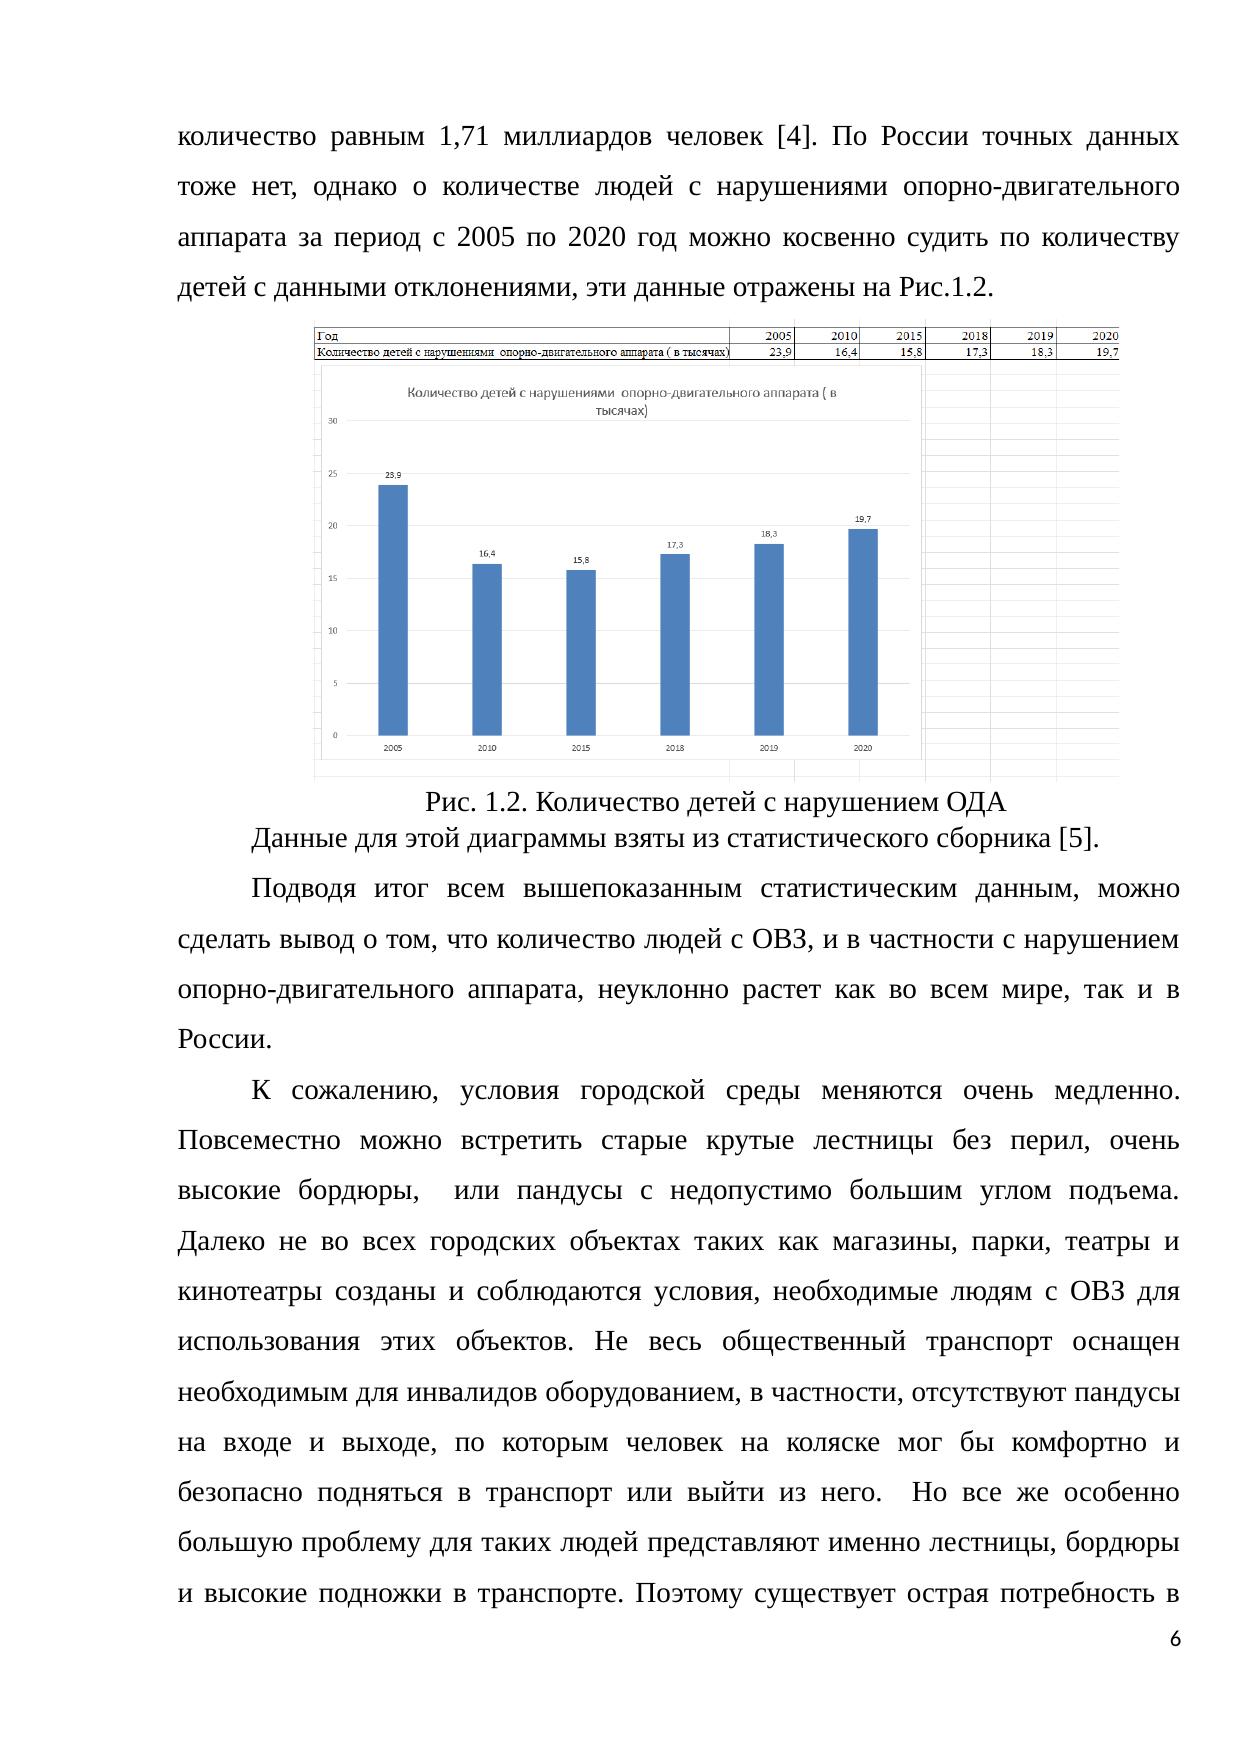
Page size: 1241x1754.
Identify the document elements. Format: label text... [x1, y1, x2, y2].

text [177, 1072, 1181, 1608]
text Рис. 1.2. Количество детей с нарушением ОДА [177, 784, 1181, 818]
text Данные для этой диаграммы взяты из статистического сборника [5]. [177, 820, 1181, 854]
text Подводя итог всем вышепоказанным статистическим данным, можно сделать вывод о том, что количество людей с ОВЗ, и в частности с нарушением опорно-двигательного аппарата, неуклонно растет как во всем мире, так и в России. [177, 871, 1181, 1055]
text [177, 118, 1181, 303]
picture [312, 319, 1120, 782]
